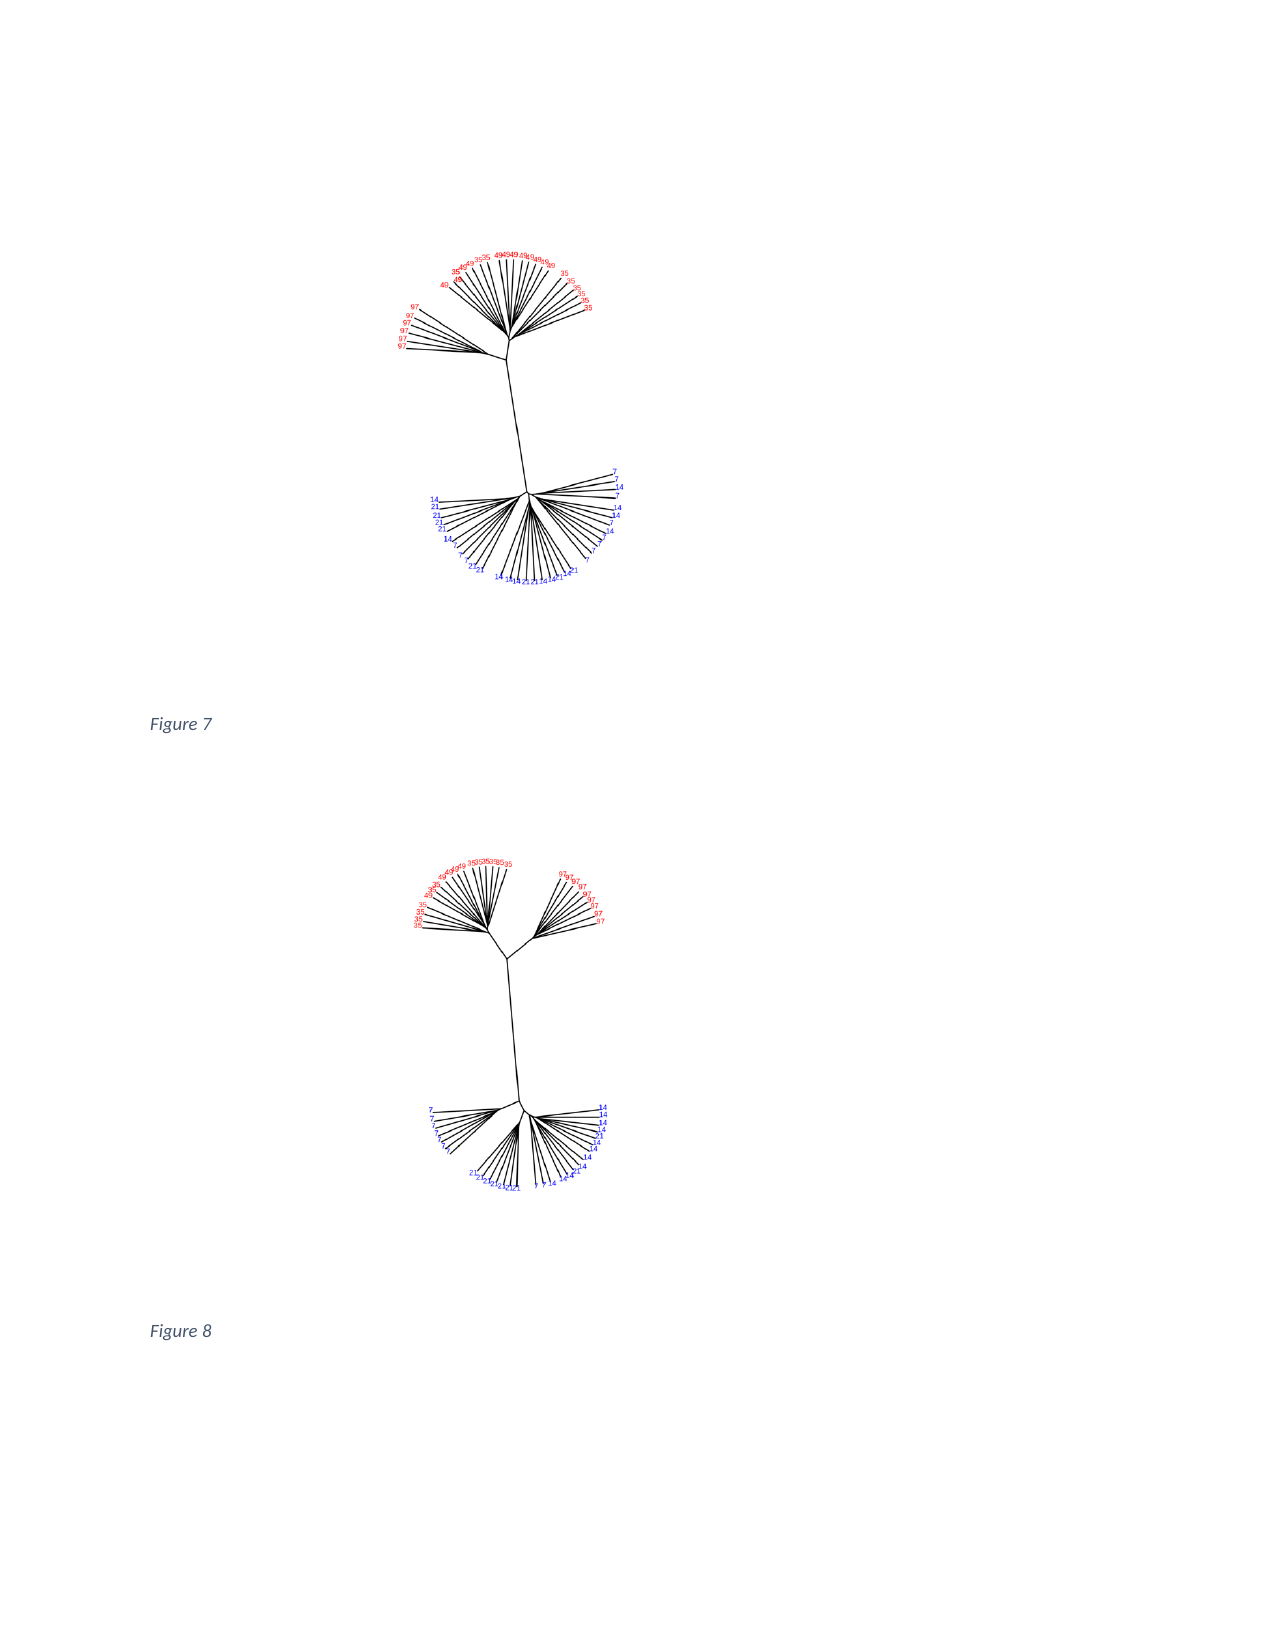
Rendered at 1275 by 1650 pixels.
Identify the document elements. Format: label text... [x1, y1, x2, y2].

text Figure 7 [150, 712, 1125, 735]
picture [150, 150, 826, 713]
text Figure 8 [150, 1319, 1125, 1342]
picture [150, 756, 826, 1319]
